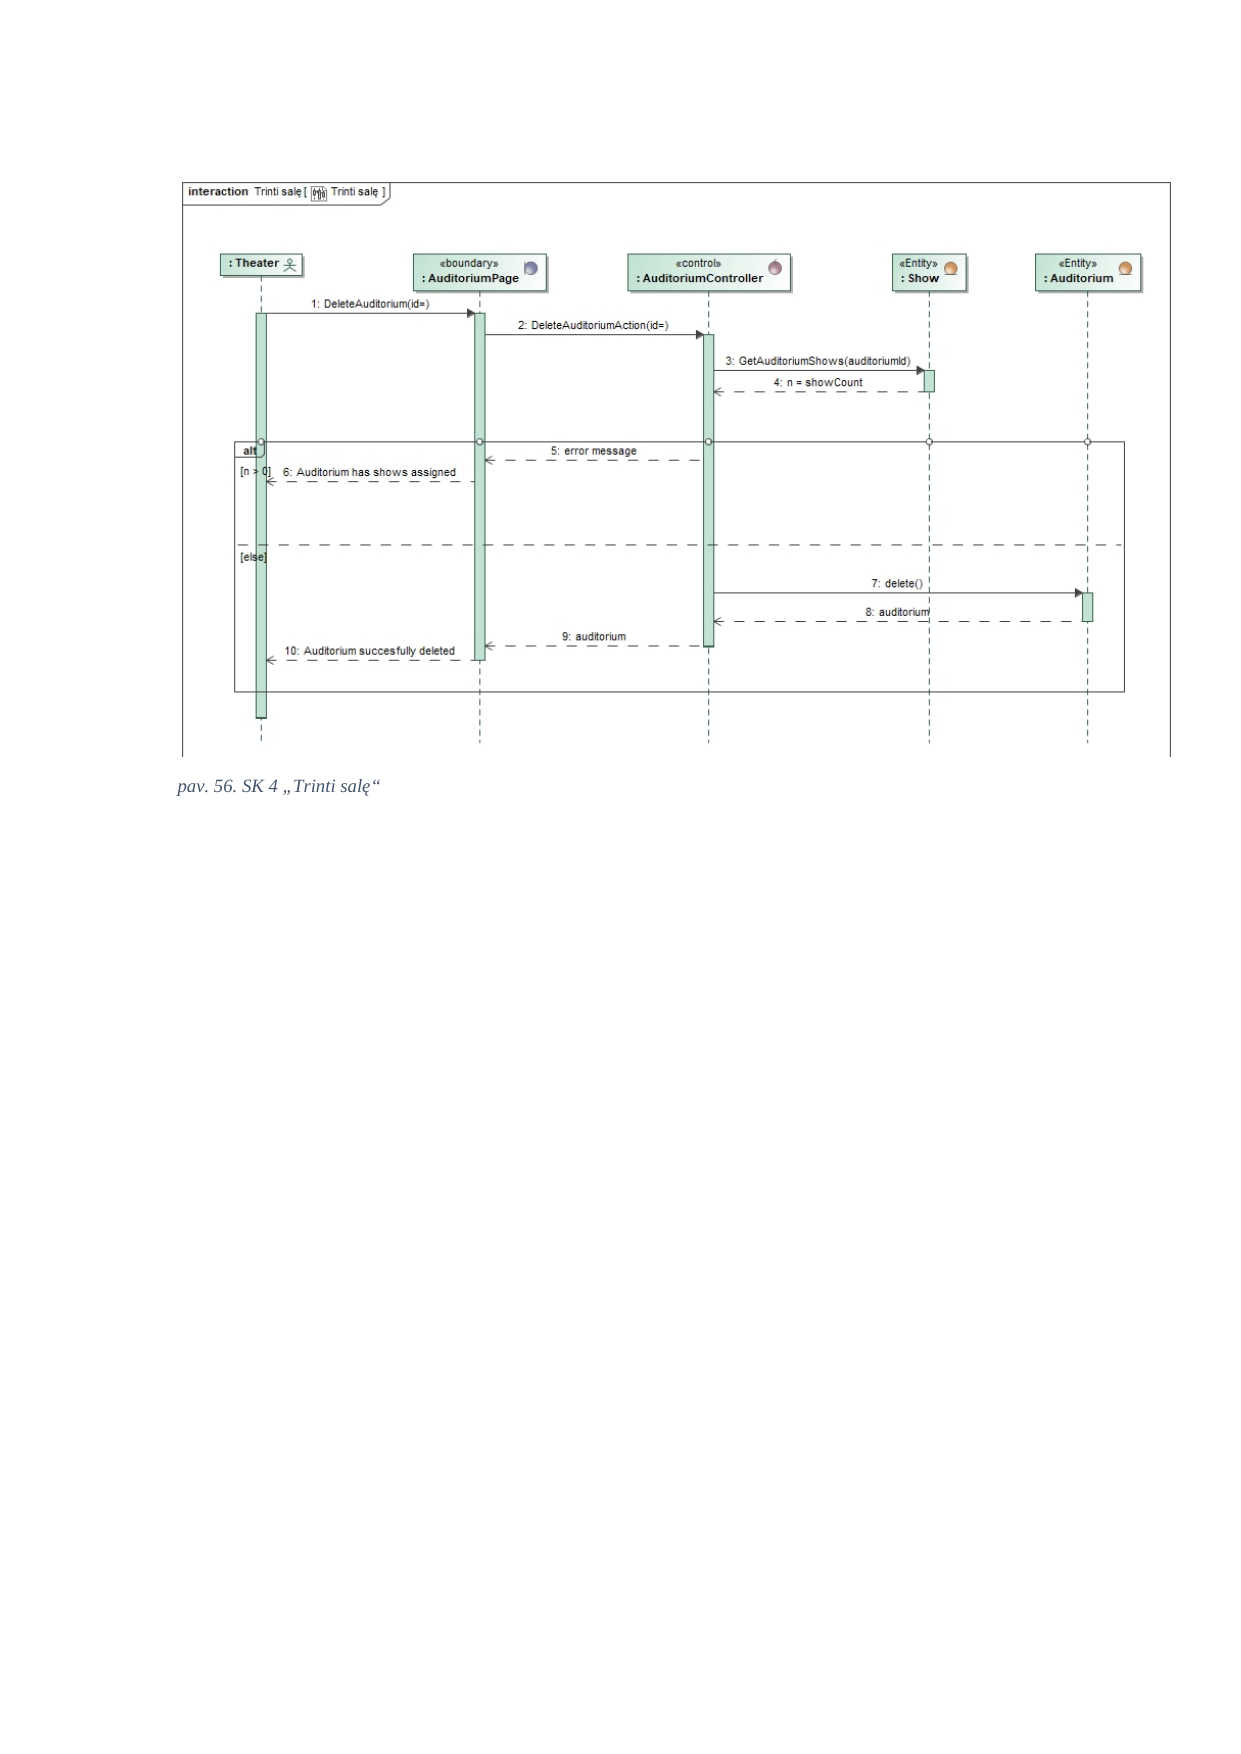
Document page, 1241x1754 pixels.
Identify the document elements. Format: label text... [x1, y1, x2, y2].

picture [177, 177, 1175, 757]
text pav. 56. SK 4 „Trinti salę“ [177, 775, 1181, 797]
